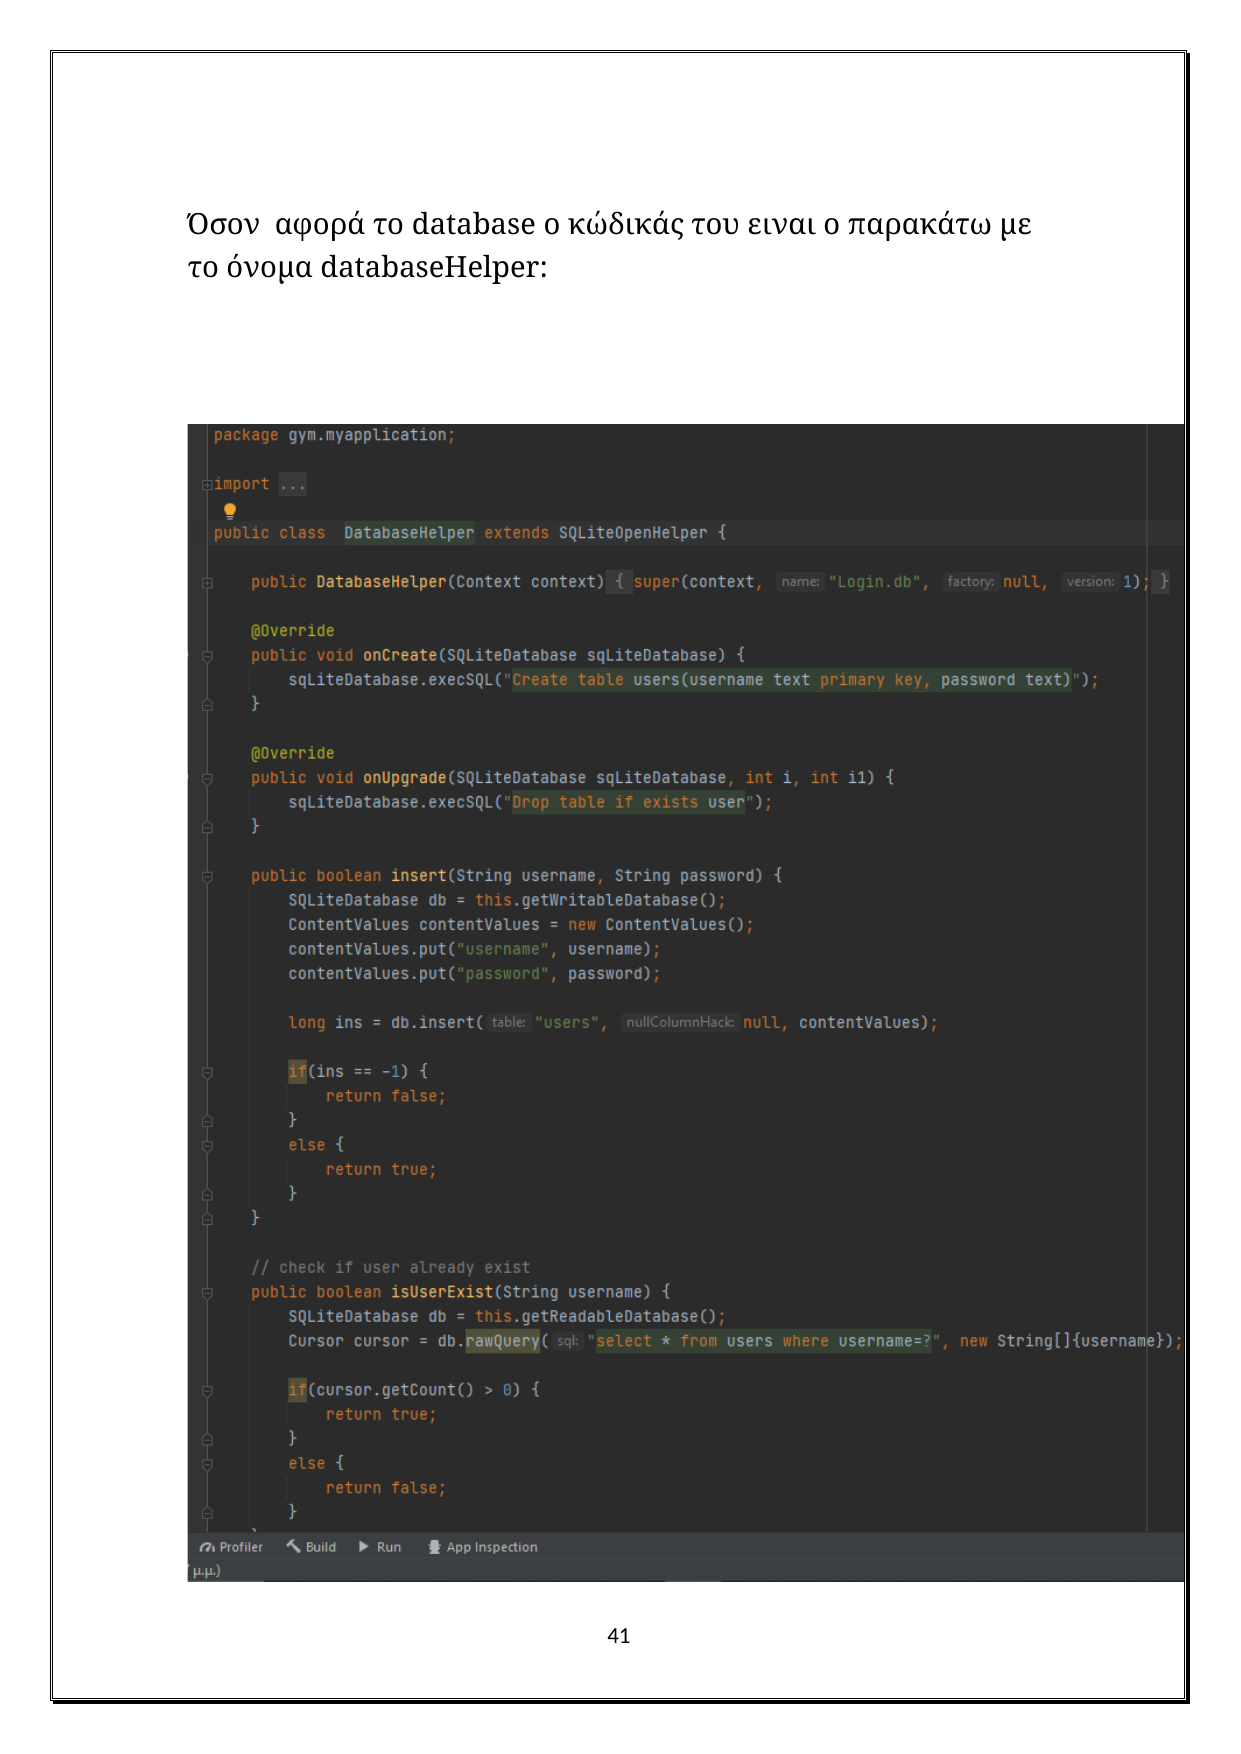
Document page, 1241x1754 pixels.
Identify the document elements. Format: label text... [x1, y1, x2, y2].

picture [187, 424, 1184, 1582]
text Όσον αφορά το database ο κώδικάς του ειναι ο παρακάτω με το όνομα databaseHelper: [187, 203, 1049, 286]
